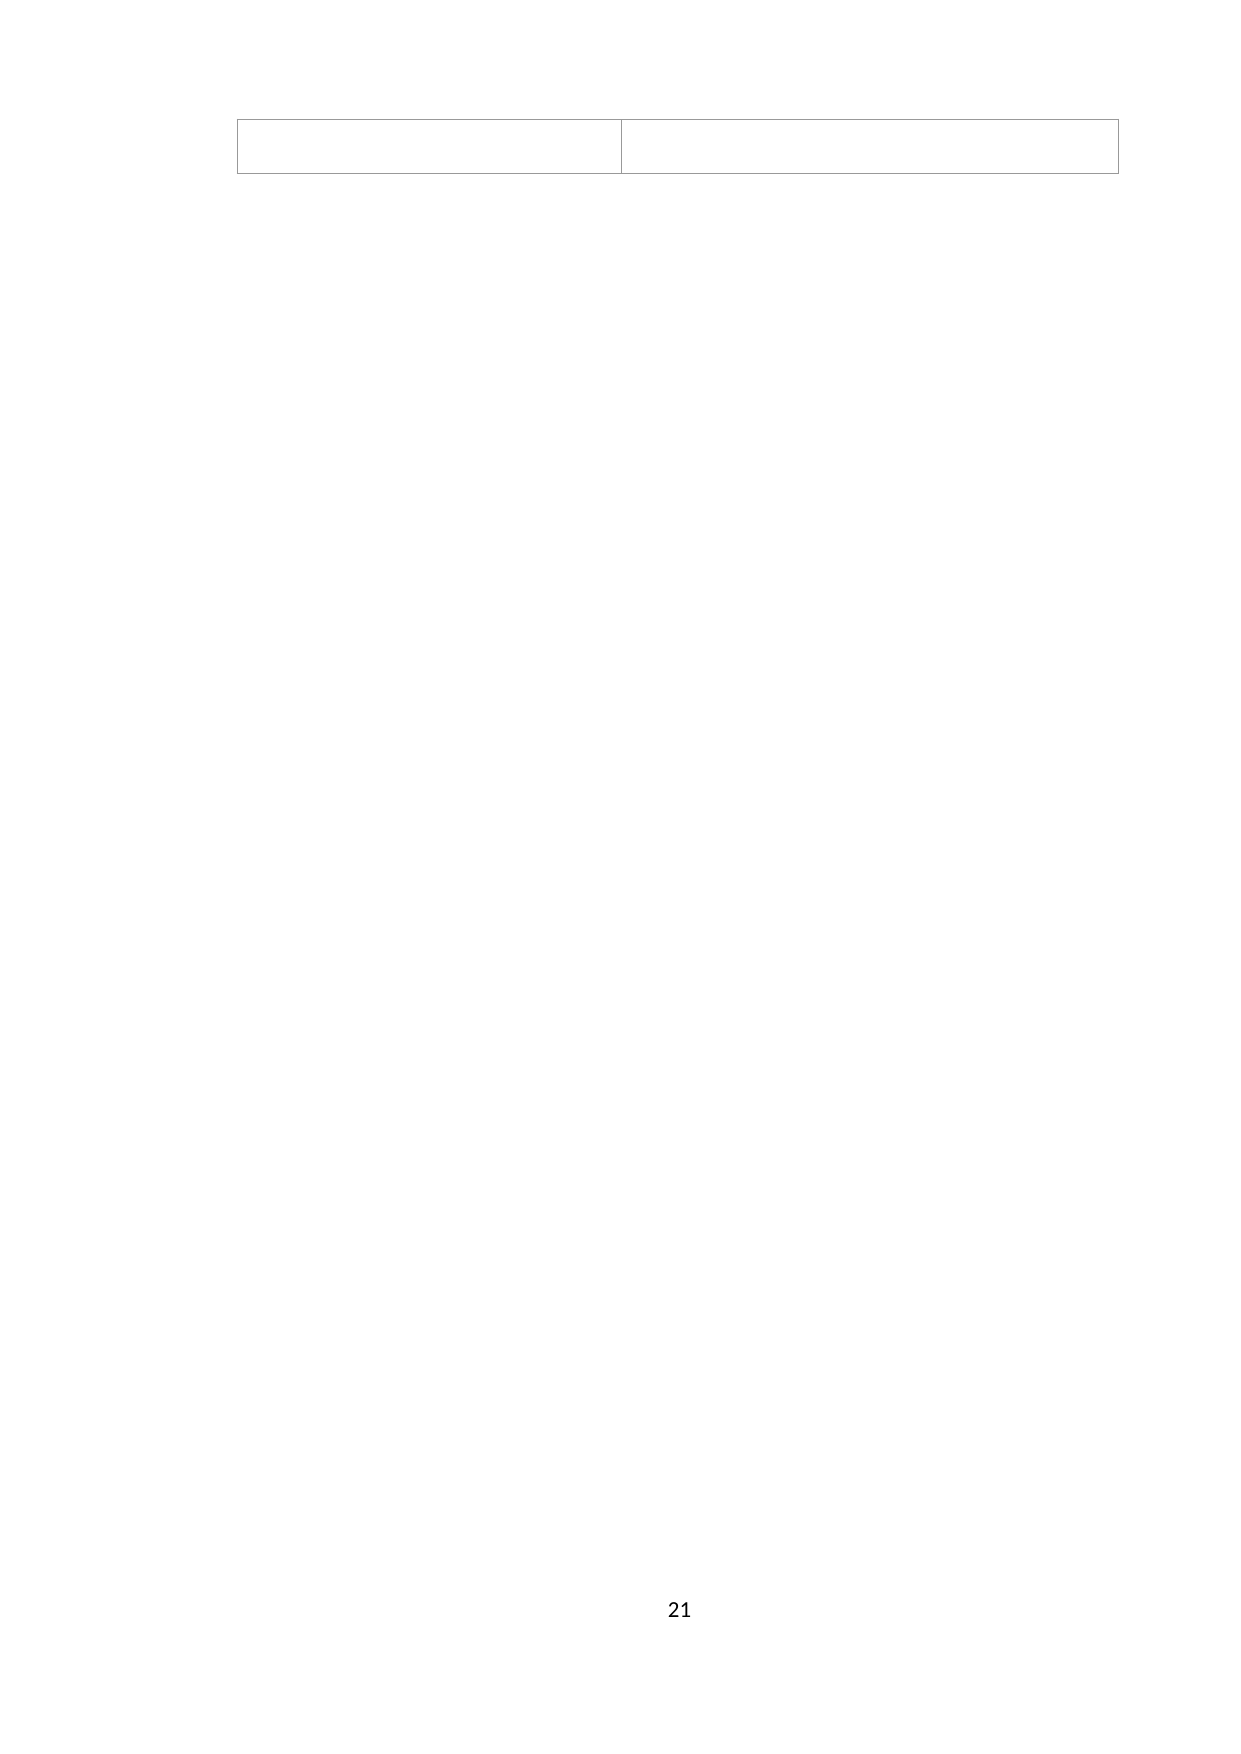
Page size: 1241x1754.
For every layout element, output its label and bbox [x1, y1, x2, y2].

table_cell [622, 120, 1118, 173]
table_cell [238, 120, 621, 173]
